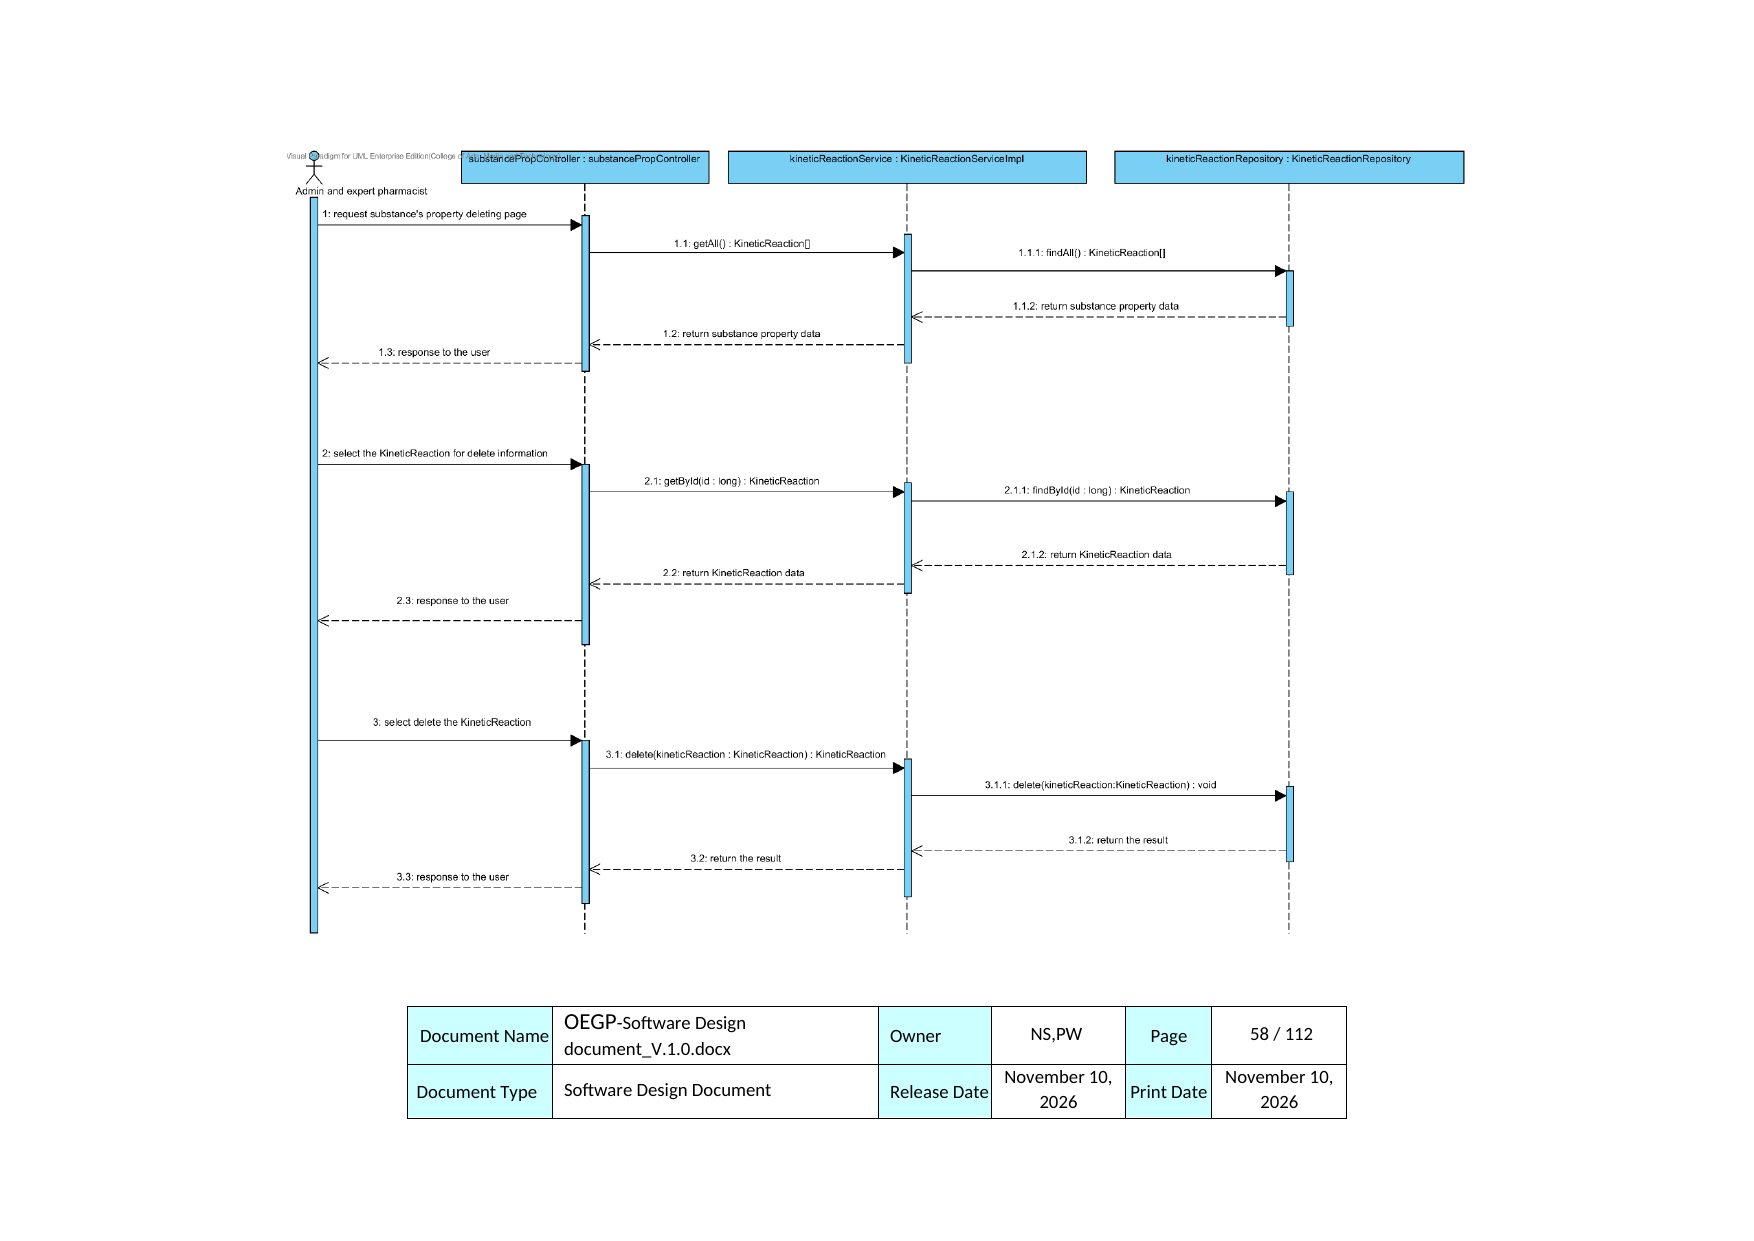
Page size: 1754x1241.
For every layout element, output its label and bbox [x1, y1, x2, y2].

picture [287, 150, 1468, 937]
